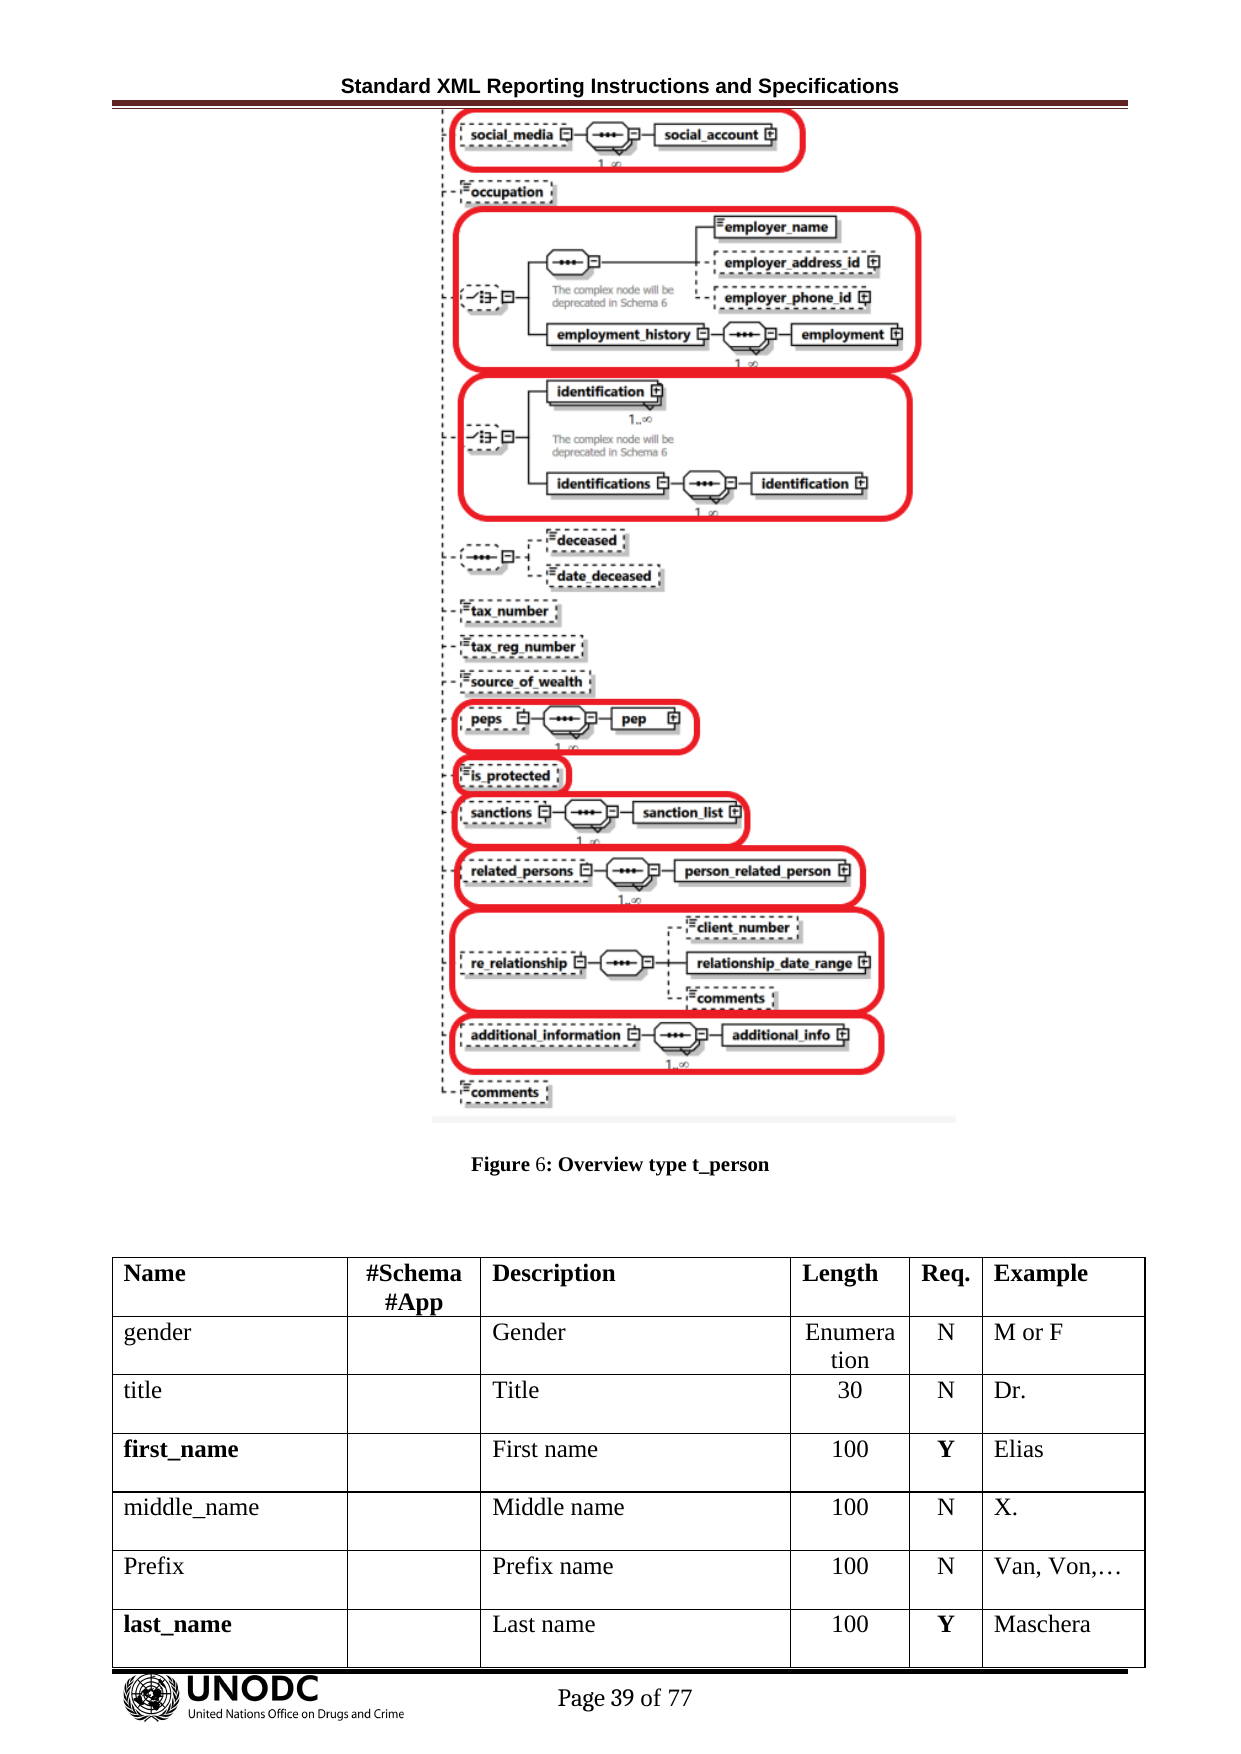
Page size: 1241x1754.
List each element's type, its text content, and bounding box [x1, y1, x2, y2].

table_cell 100 [791, 1493, 909, 1550]
table_header Description [481, 1258, 790, 1316]
table_cell Y [910, 1434, 982, 1491]
table_cell 100 [791, 1434, 909, 1491]
table_cell Middle name [481, 1493, 790, 1550]
table_cell Title [481, 1375, 790, 1433]
table_cell N [910, 1493, 982, 1550]
table_cell N [910, 1317, 982, 1374]
table_cell [348, 1493, 480, 1550]
table_header Example [983, 1258, 1144, 1316]
table_cell [348, 1610, 480, 1667]
picture [432, 109, 956, 1123]
picture [123, 1673, 404, 1722]
table_cell title [113, 1375, 347, 1433]
table_cell Prefix name [481, 1551, 790, 1608]
table_cell First name [481, 1434, 790, 1491]
table_cell Enumeration [791, 1317, 909, 1374]
table_header Length [791, 1258, 909, 1316]
table_cell Maschera [983, 1610, 1144, 1667]
table_cell [348, 1375, 480, 1433]
table_cell M or F [983, 1317, 1144, 1374]
table_cell Y [910, 1610, 982, 1667]
table_cell 30 [791, 1375, 909, 1433]
table_header #Schema #App [348, 1258, 480, 1316]
table_cell Prefix [113, 1551, 347, 1608]
table_header Name [113, 1258, 347, 1316]
table_cell Gender [481, 1317, 790, 1374]
table_cell 100 [791, 1551, 909, 1608]
table_cell Elias [983, 1434, 1144, 1491]
table_cell [348, 1317, 480, 1374]
table_cell first_name [113, 1434, 347, 1491]
table_cell 100 [791, 1610, 909, 1667]
table_header Req. [910, 1258, 982, 1316]
table_cell Last name [481, 1610, 790, 1667]
table_cell gender [113, 1317, 347, 1374]
table_cell N [910, 1375, 982, 1433]
table_cell N [910, 1551, 982, 1608]
table_cell [348, 1434, 480, 1491]
table_cell [348, 1551, 480, 1608]
table_cell middle_name [113, 1493, 347, 1550]
table_cell Van, Von,… [983, 1551, 1144, 1608]
table_cell last_name [113, 1610, 347, 1667]
table_cell Dr. [983, 1375, 1144, 1433]
table_cell X. [983, 1493, 1144, 1550]
